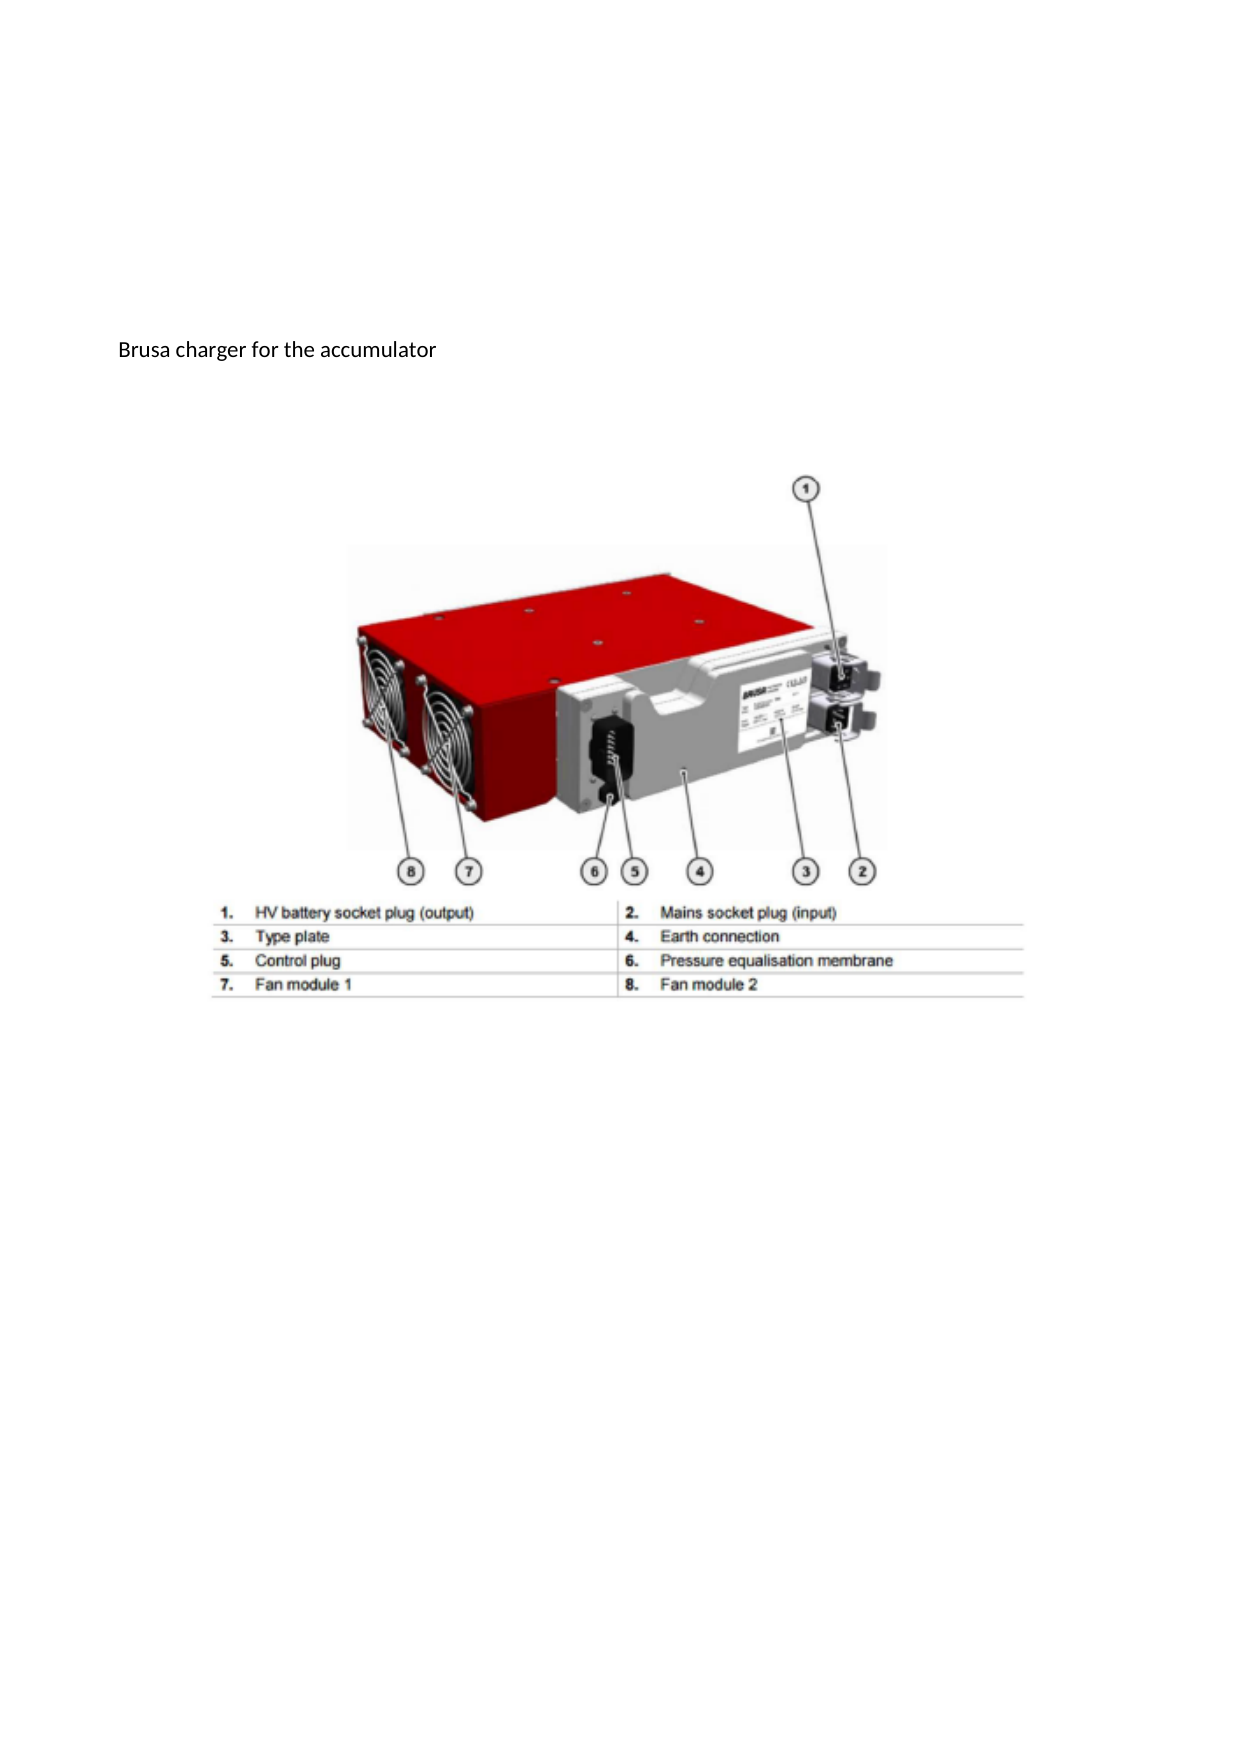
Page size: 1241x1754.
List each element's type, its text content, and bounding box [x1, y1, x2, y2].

text Brusa charger for the accumulator [118, 335, 1122, 393]
picture [198, 459, 1042, 1035]
